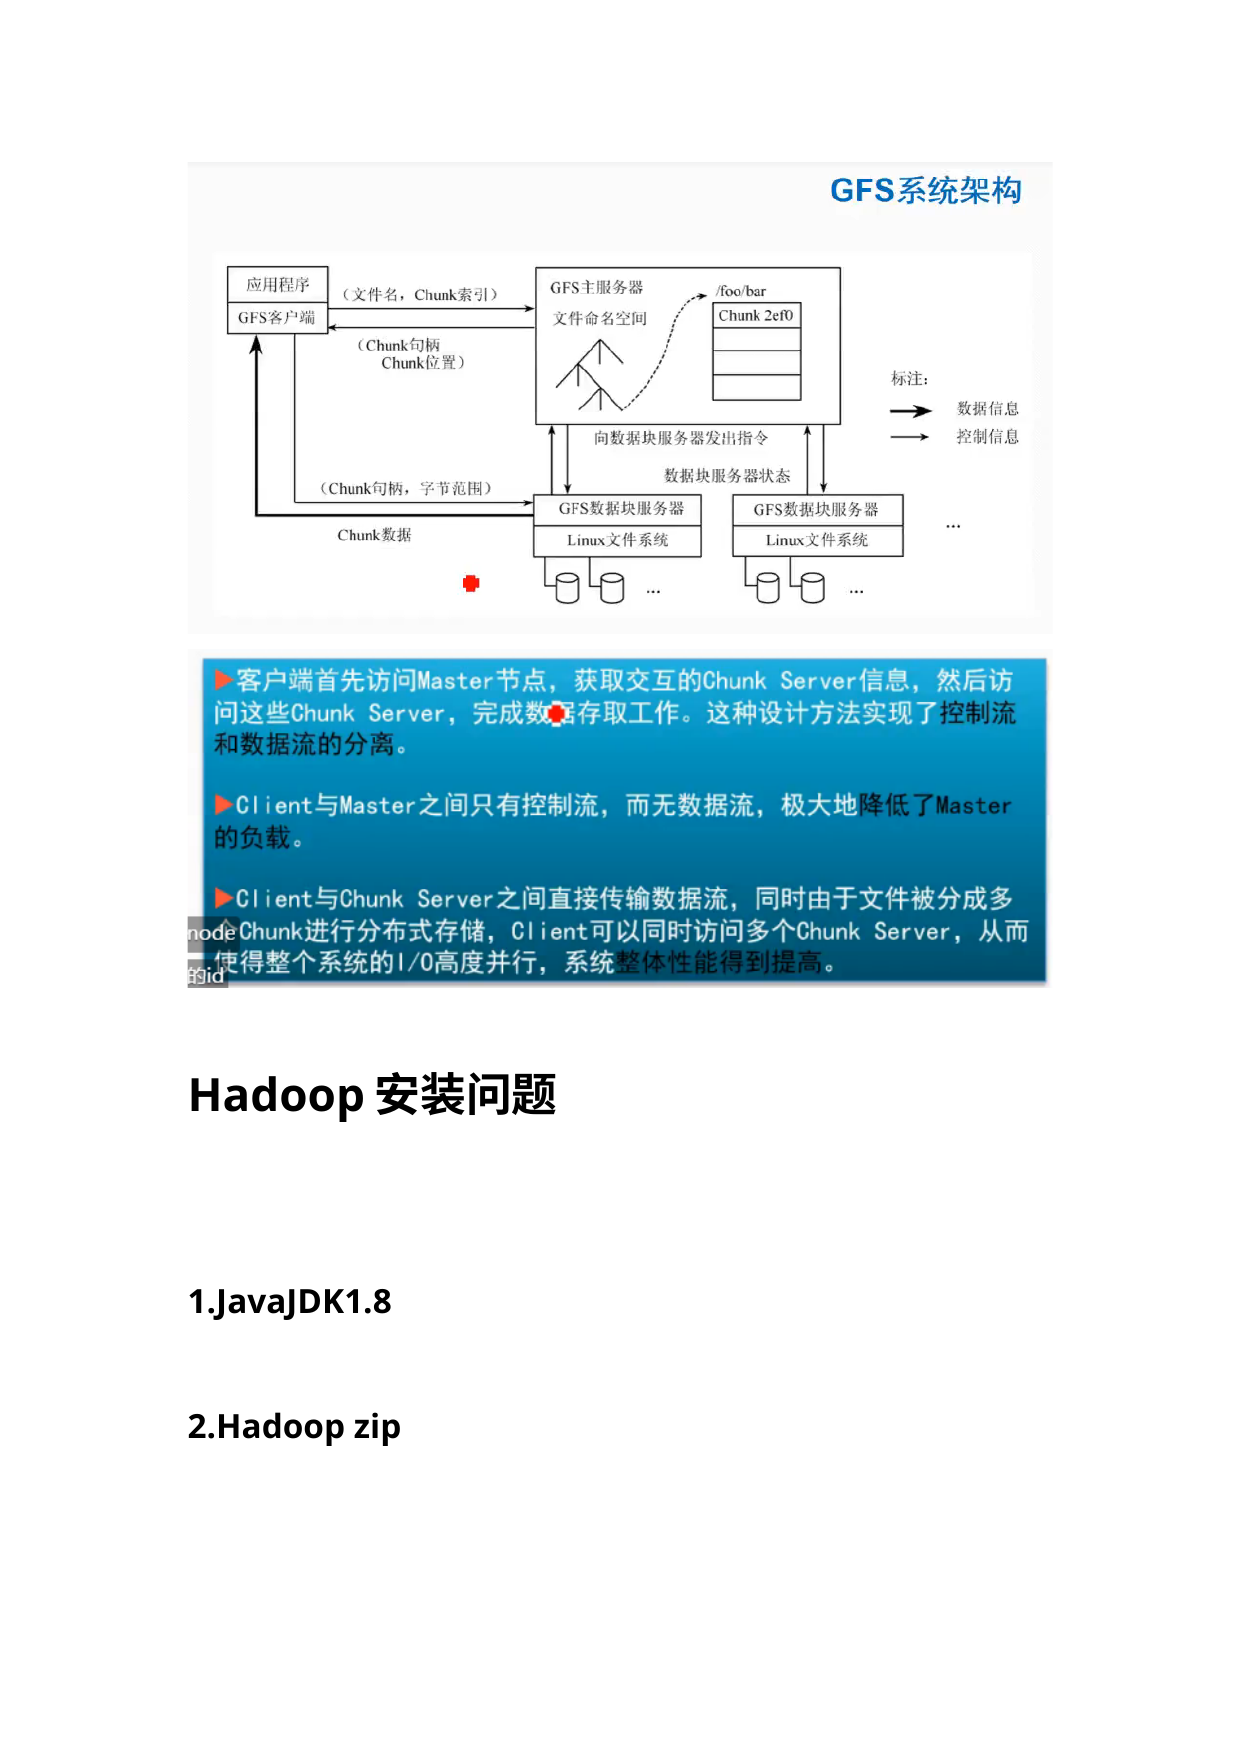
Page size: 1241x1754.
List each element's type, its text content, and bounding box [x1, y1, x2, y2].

subtitle 1.JavaJDK1.8 [187, 1268, 1053, 1333]
subtitle 2.Hadoop zip [187, 1393, 1053, 1458]
subtitle Hadoop安装问题 [187, 1042, 1053, 1140]
picture [187, 162, 1053, 634]
picture [187, 649, 1053, 988]
